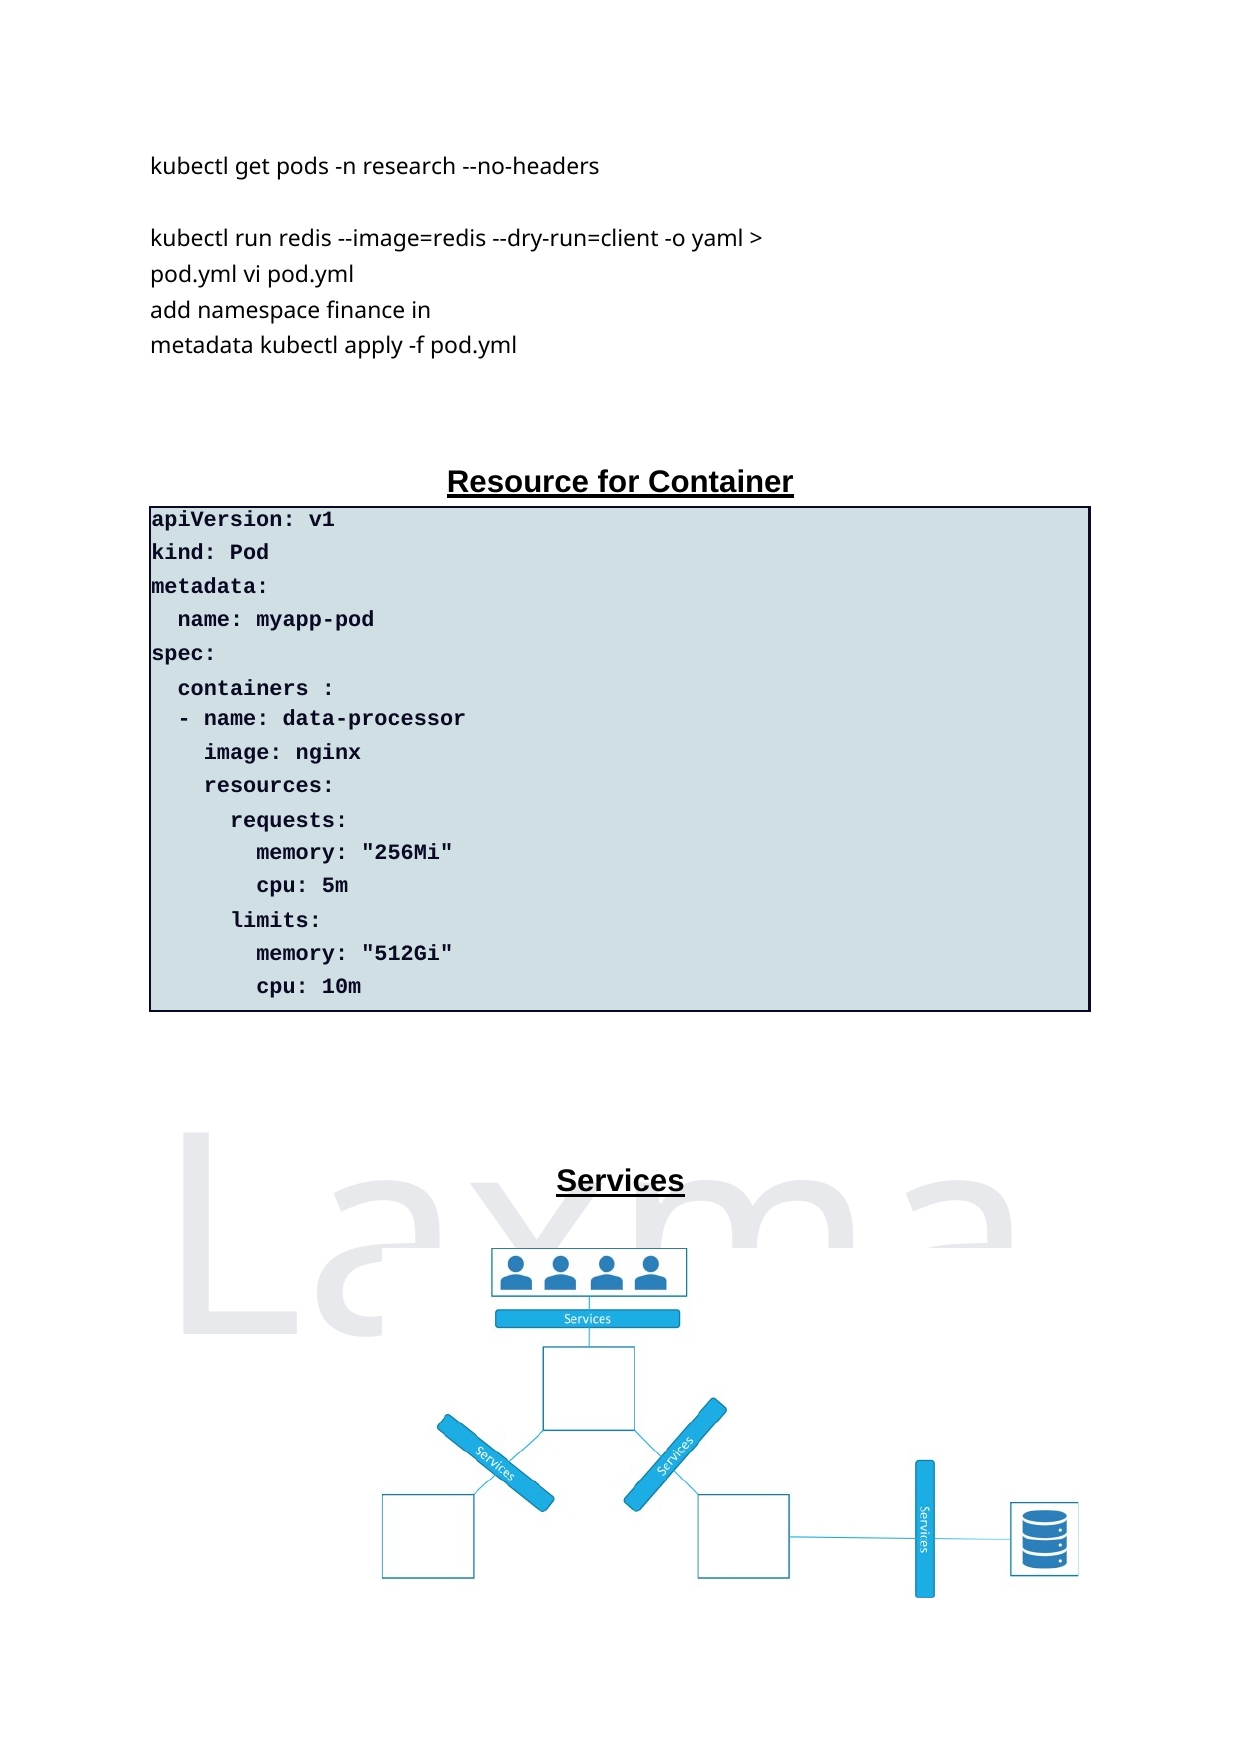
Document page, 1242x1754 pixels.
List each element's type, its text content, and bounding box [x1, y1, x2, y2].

picture [381, 1248, 1079, 1598]
text kubectl get pods -n research --no-headers [150, 150, 1108, 181]
text kubectl run redis --image=redis --dry-run=client -o yaml > pod.yml vi pod.yml [150, 222, 817, 289]
text Services [323, 1162, 917, 1198]
subtitle Resource for Container [323, 463, 917, 499]
text add namespace finance in metadata kubectl apply -f pod.yml [150, 293, 525, 361]
